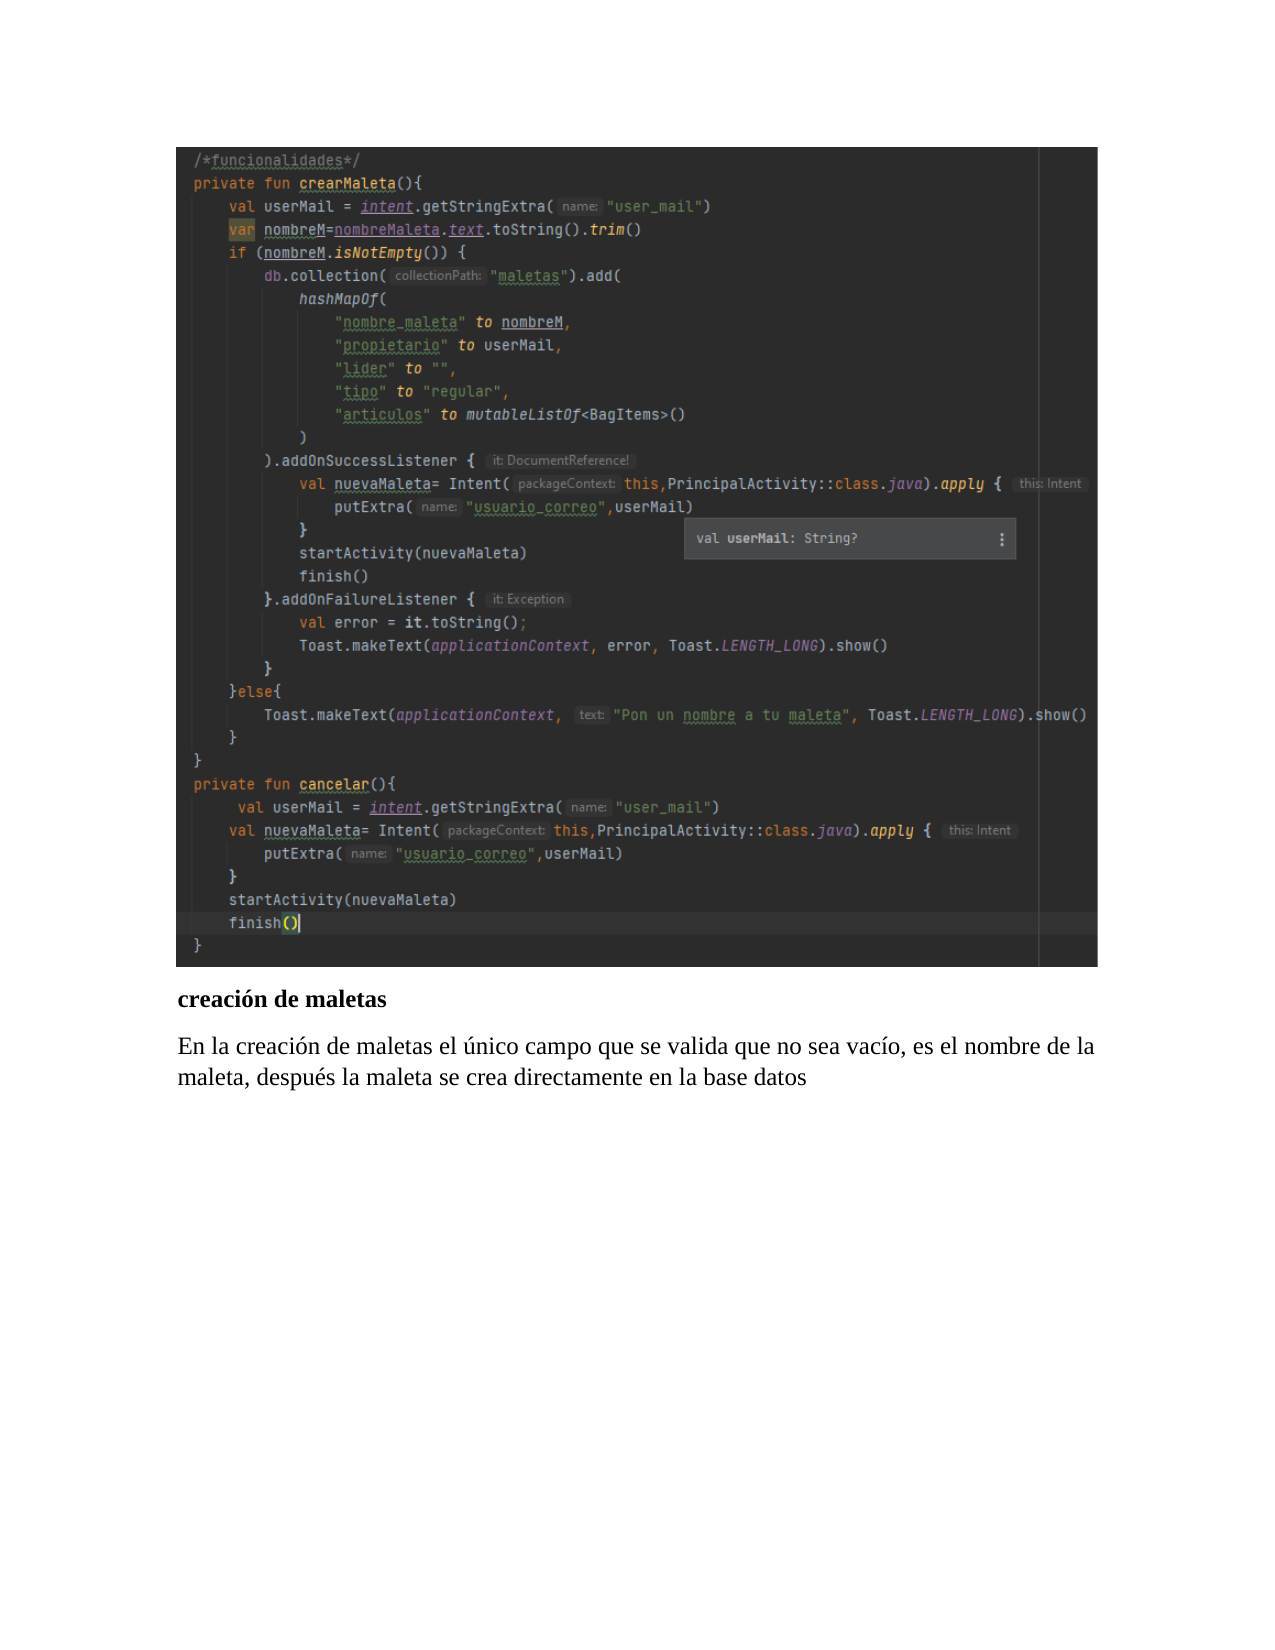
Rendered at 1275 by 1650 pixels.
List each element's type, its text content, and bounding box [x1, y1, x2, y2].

text creación de maletas [177, 967, 1098, 1012]
picture [176, 147, 1098, 967]
text En la creación de maletas el único campo que se valida que no sea vacío, es el nombre de la maleta, después la maleta se crea directamente en la base datos [177, 1031, 1098, 1091]
